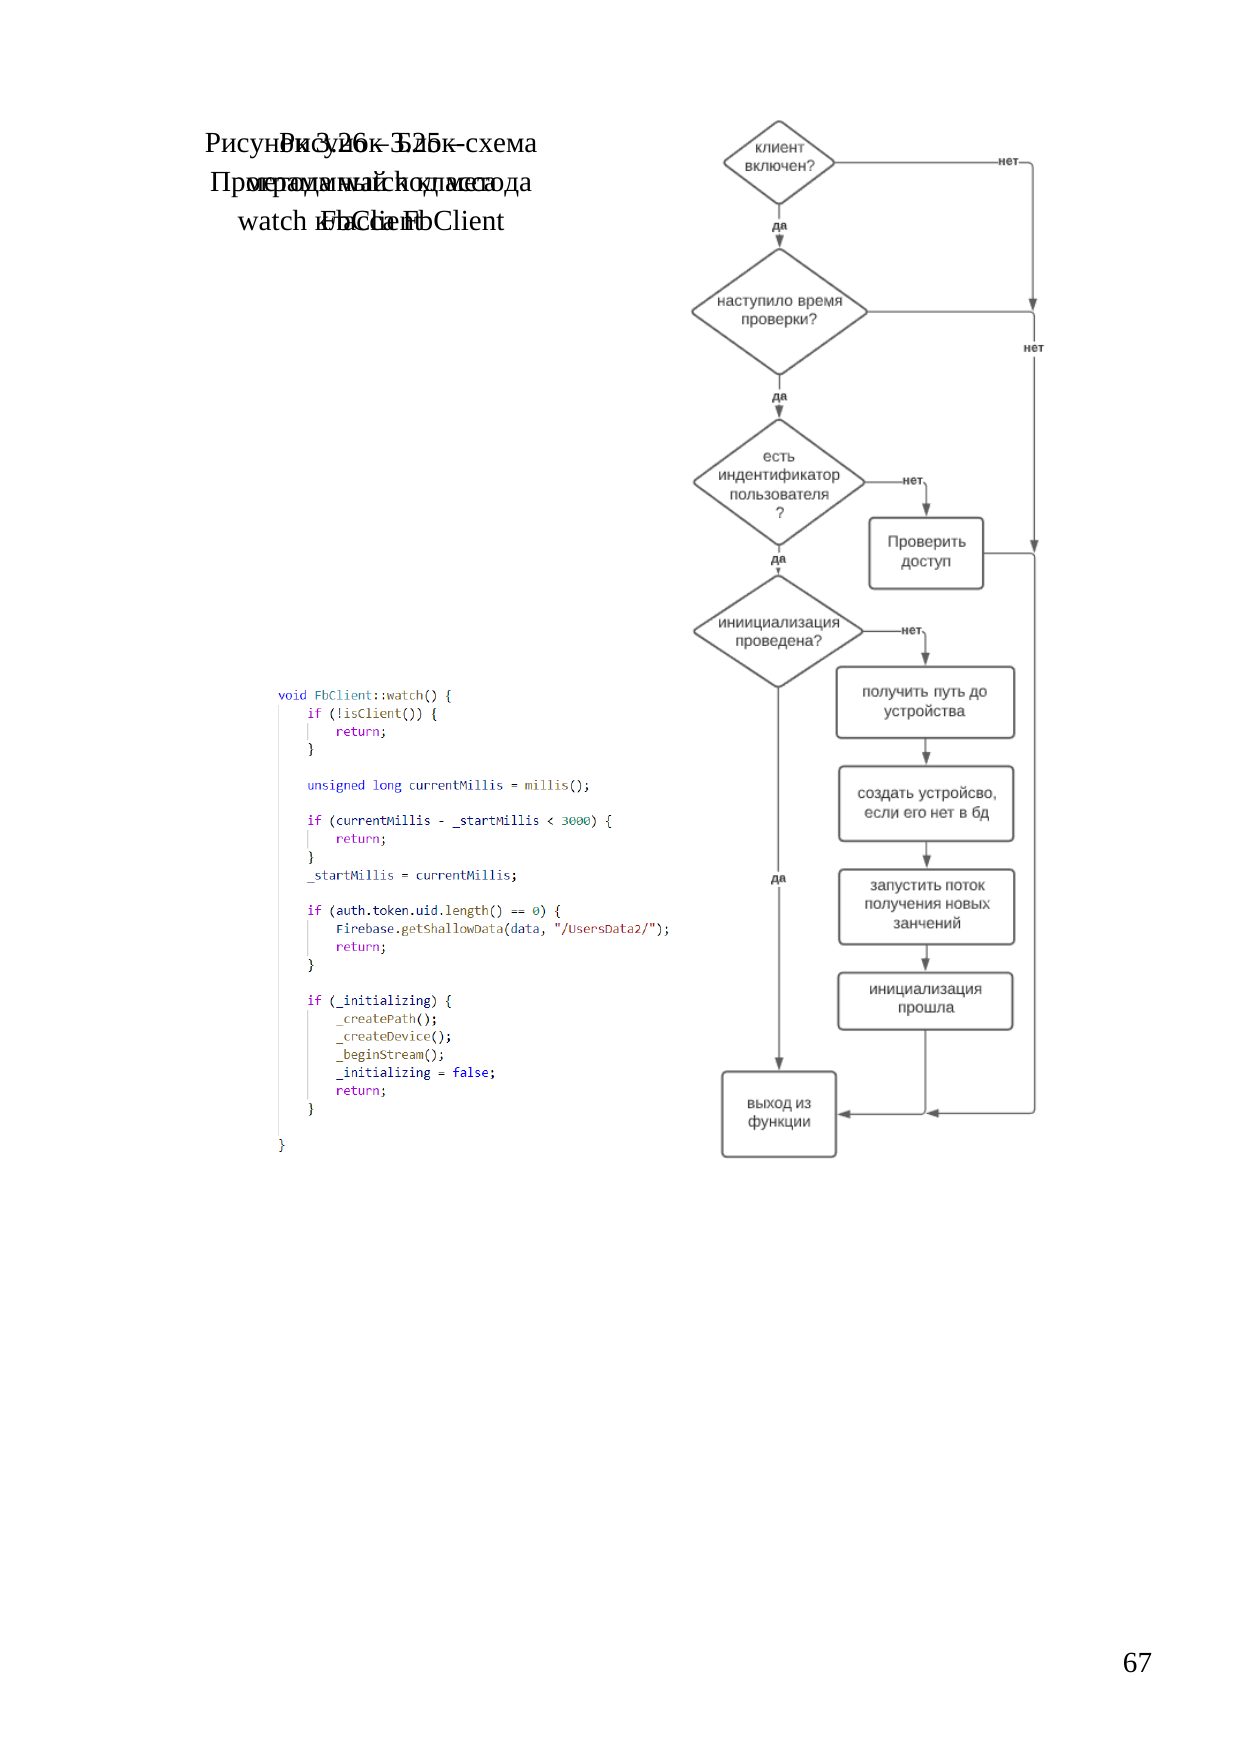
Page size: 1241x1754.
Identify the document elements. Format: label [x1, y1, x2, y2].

picture [272, 118, 1057, 1159]
